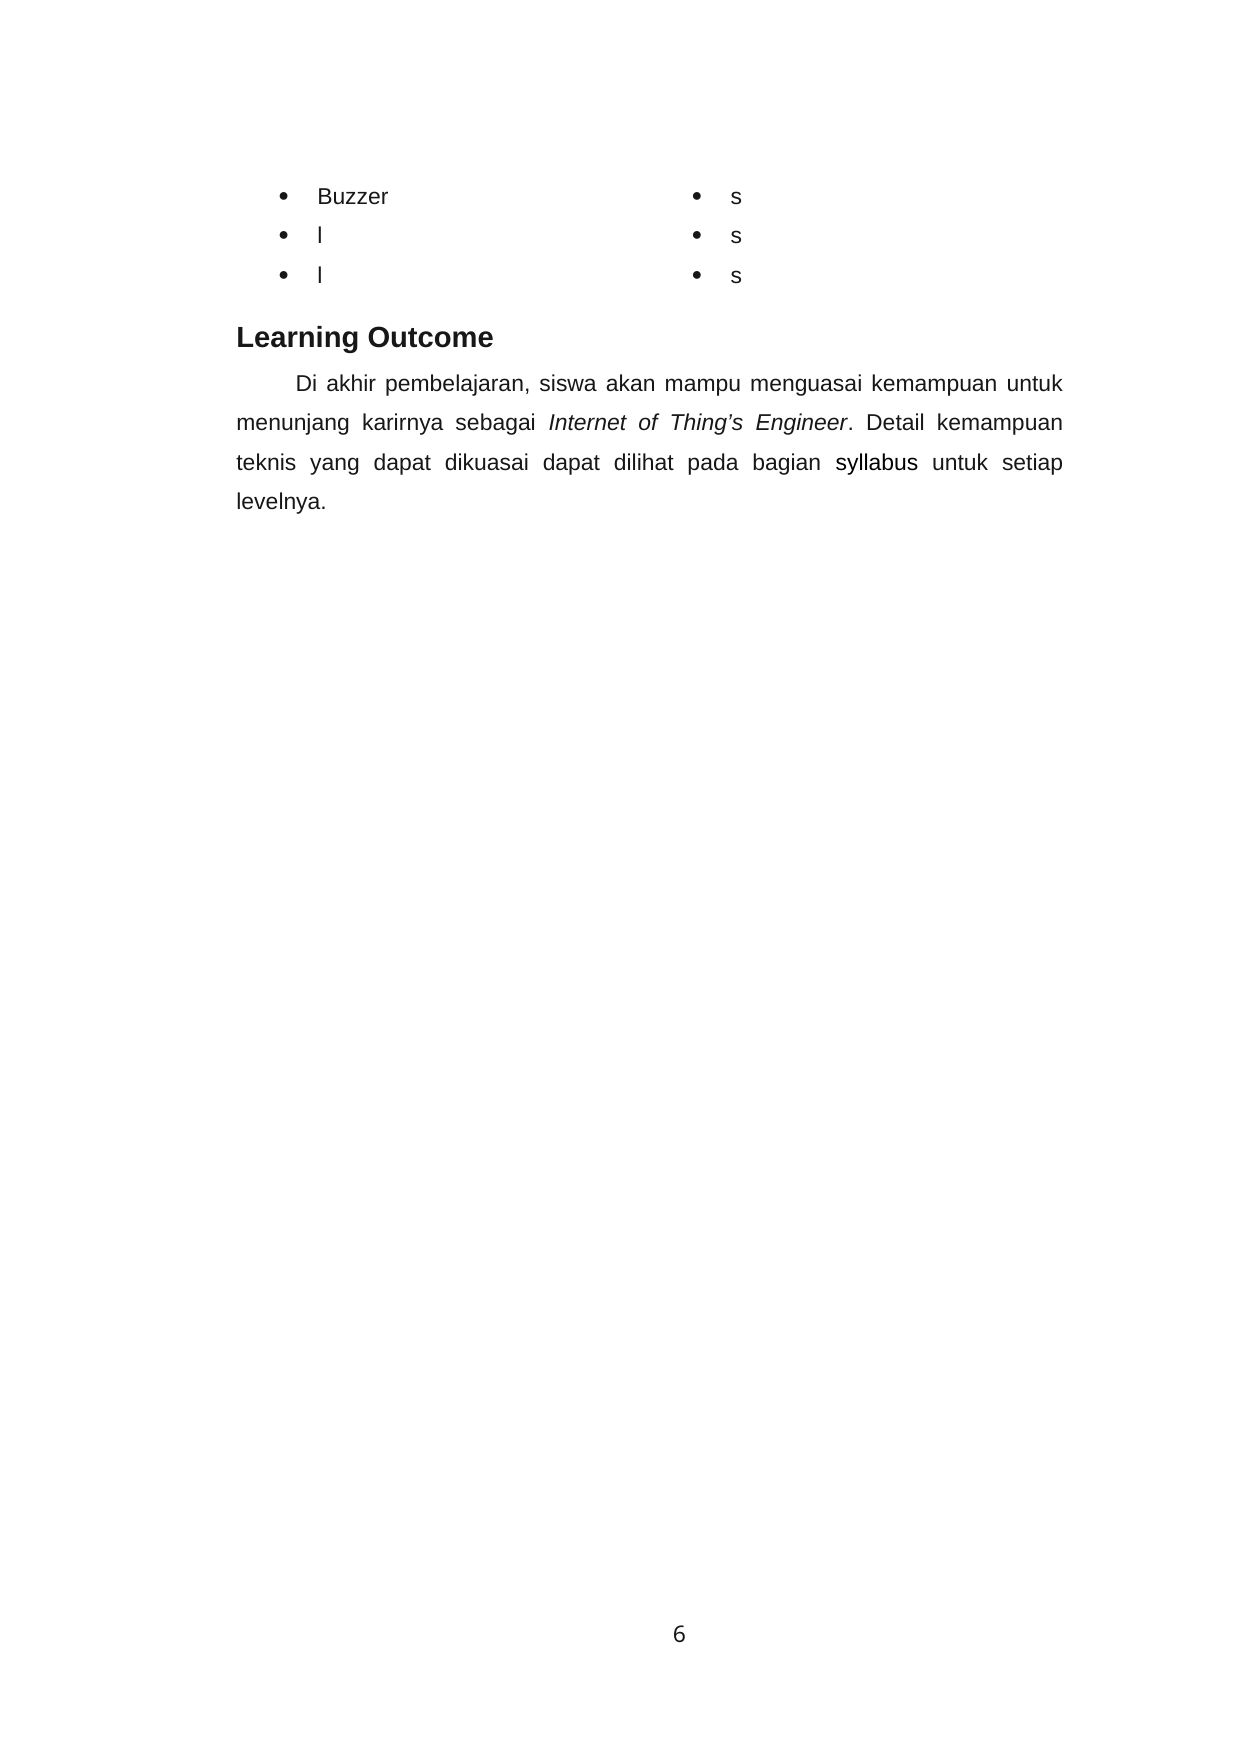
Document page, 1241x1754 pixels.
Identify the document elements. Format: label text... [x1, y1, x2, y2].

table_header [650, 177, 1063, 307]
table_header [236, 177, 649, 307]
text Di akhir pembelajaran, siswa akan mampu menguasai kemampuan untuk menunjang karirnya sebagai Internet of Thing’s Engineer. Detail kemampuan teknis yang dapat dikuasai dapat dilihat pada bagian syllabus untuk setiap levelnya. [236, 370, 1063, 515]
subtitle Learning Outcome [236, 319, 1063, 353]
